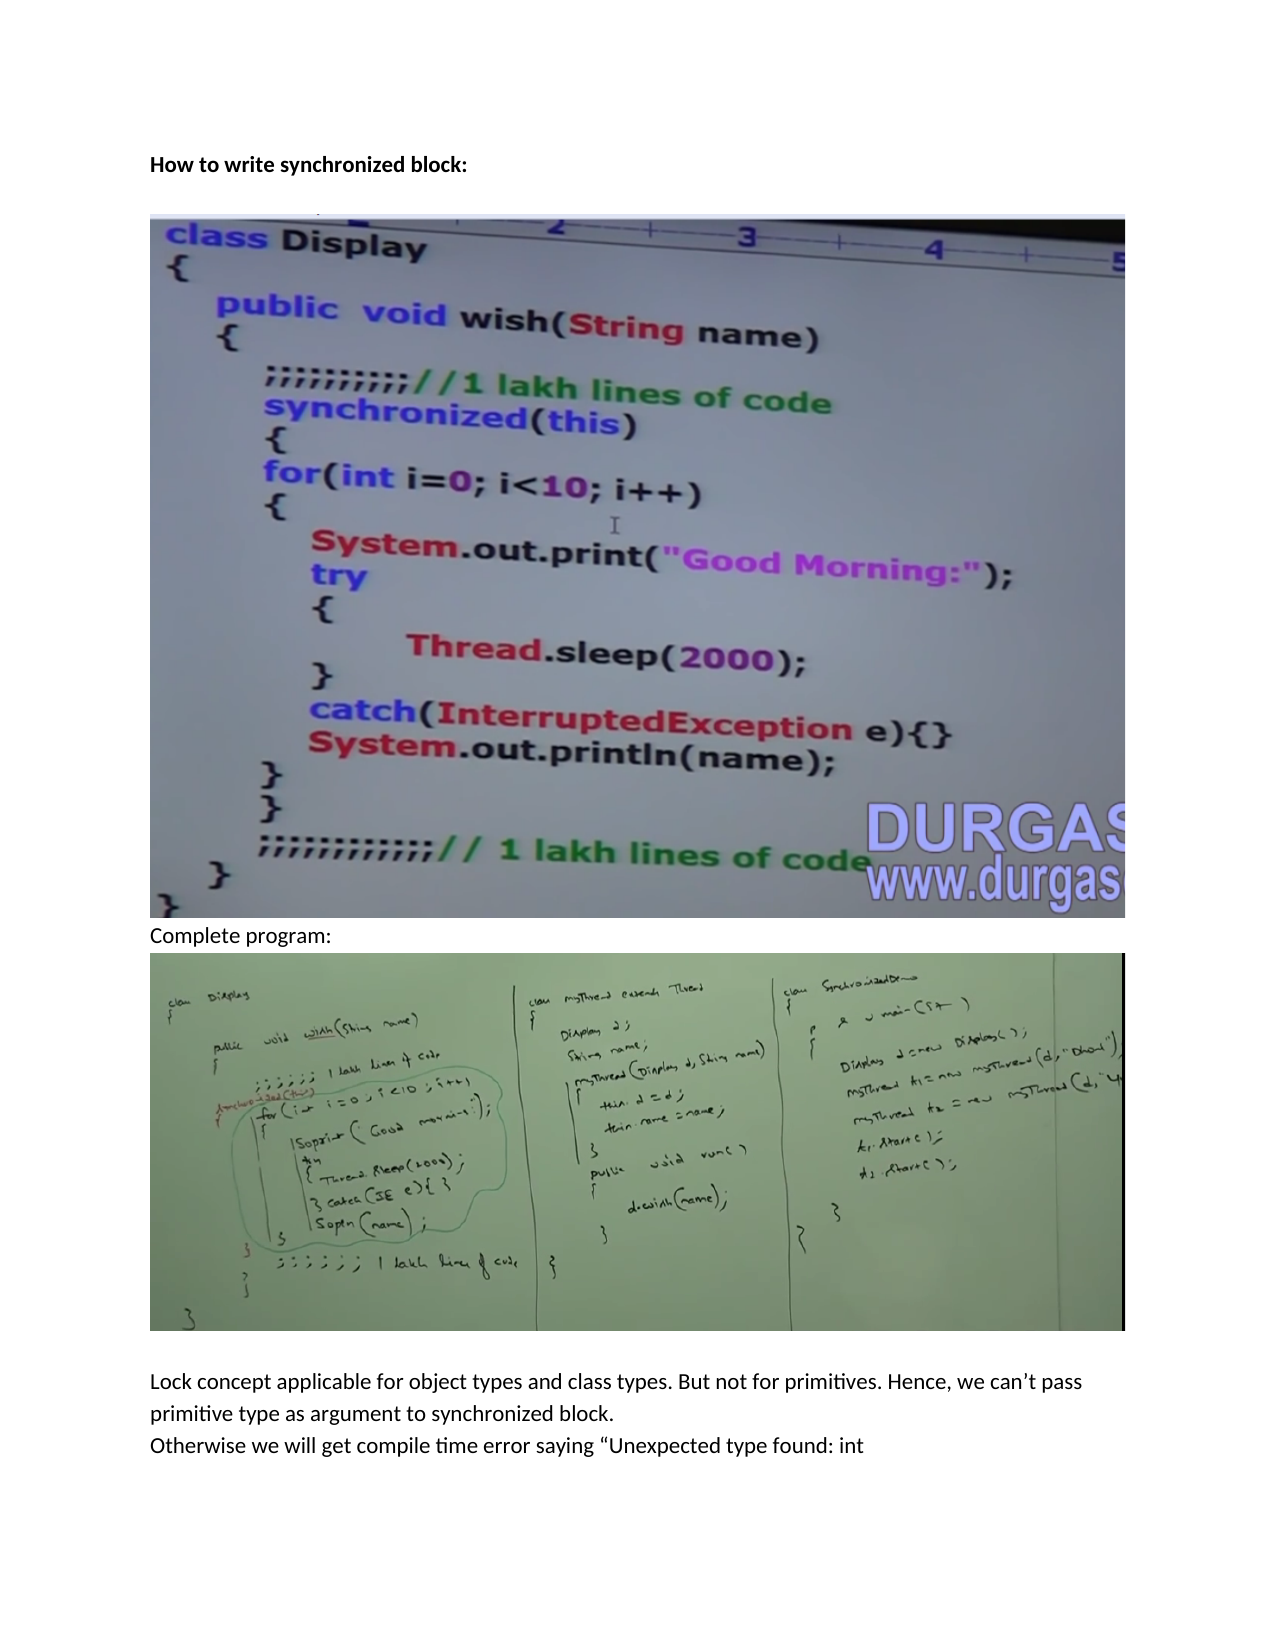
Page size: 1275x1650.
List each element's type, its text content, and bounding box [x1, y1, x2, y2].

picture [150, 953, 1125, 1331]
text Lock concept applicable for object types and class types. But not for primitives. Hence, we can’t pass primitive type as argument to synchronized block. [150, 1367, 1125, 1427]
text Otherwise we will get compile time error saying “Unexpected type found: int [150, 1431, 1125, 1459]
picture [150, 214, 1125, 918]
text How to write synchronized block: [150, 150, 1125, 178]
text Complete program: [150, 921, 1125, 949]
